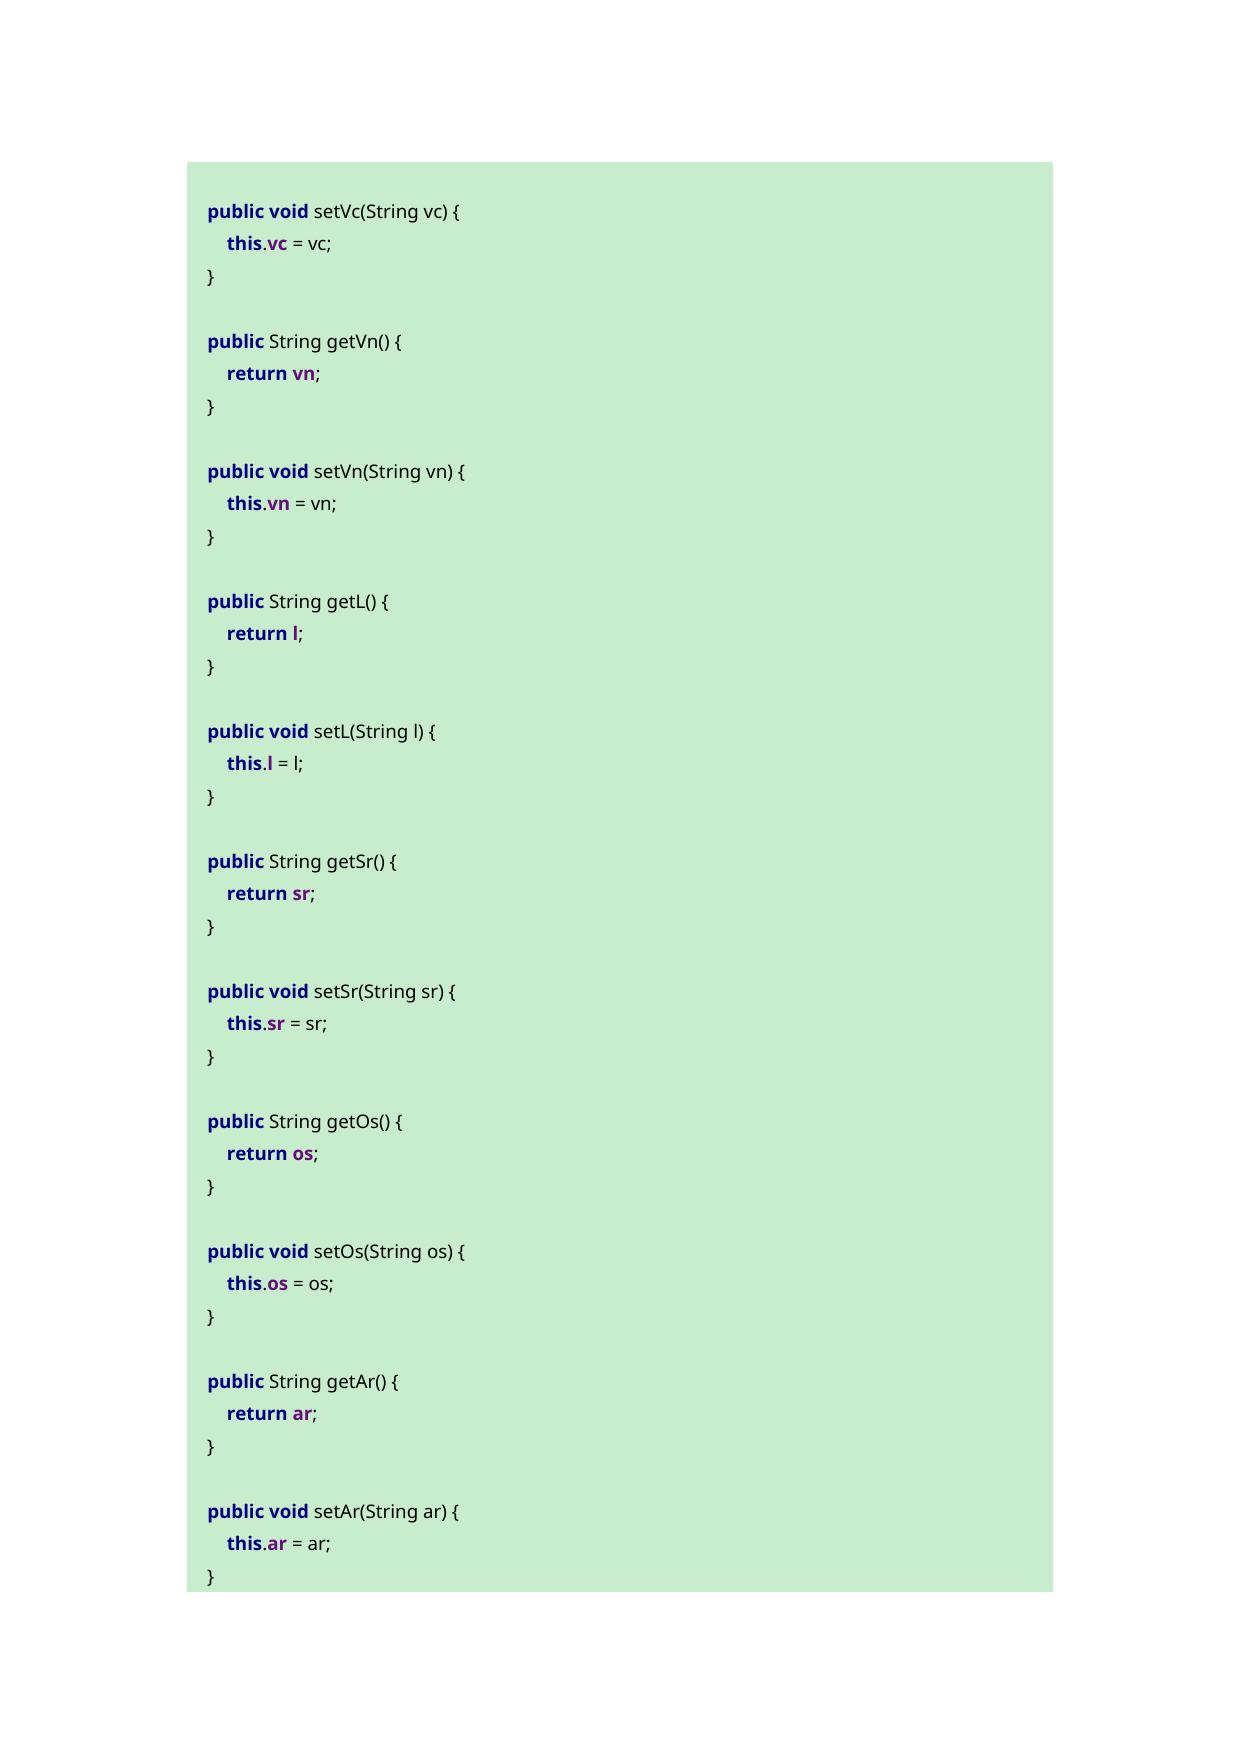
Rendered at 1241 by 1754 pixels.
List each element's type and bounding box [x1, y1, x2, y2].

text [187, 162, 1053, 1592]
